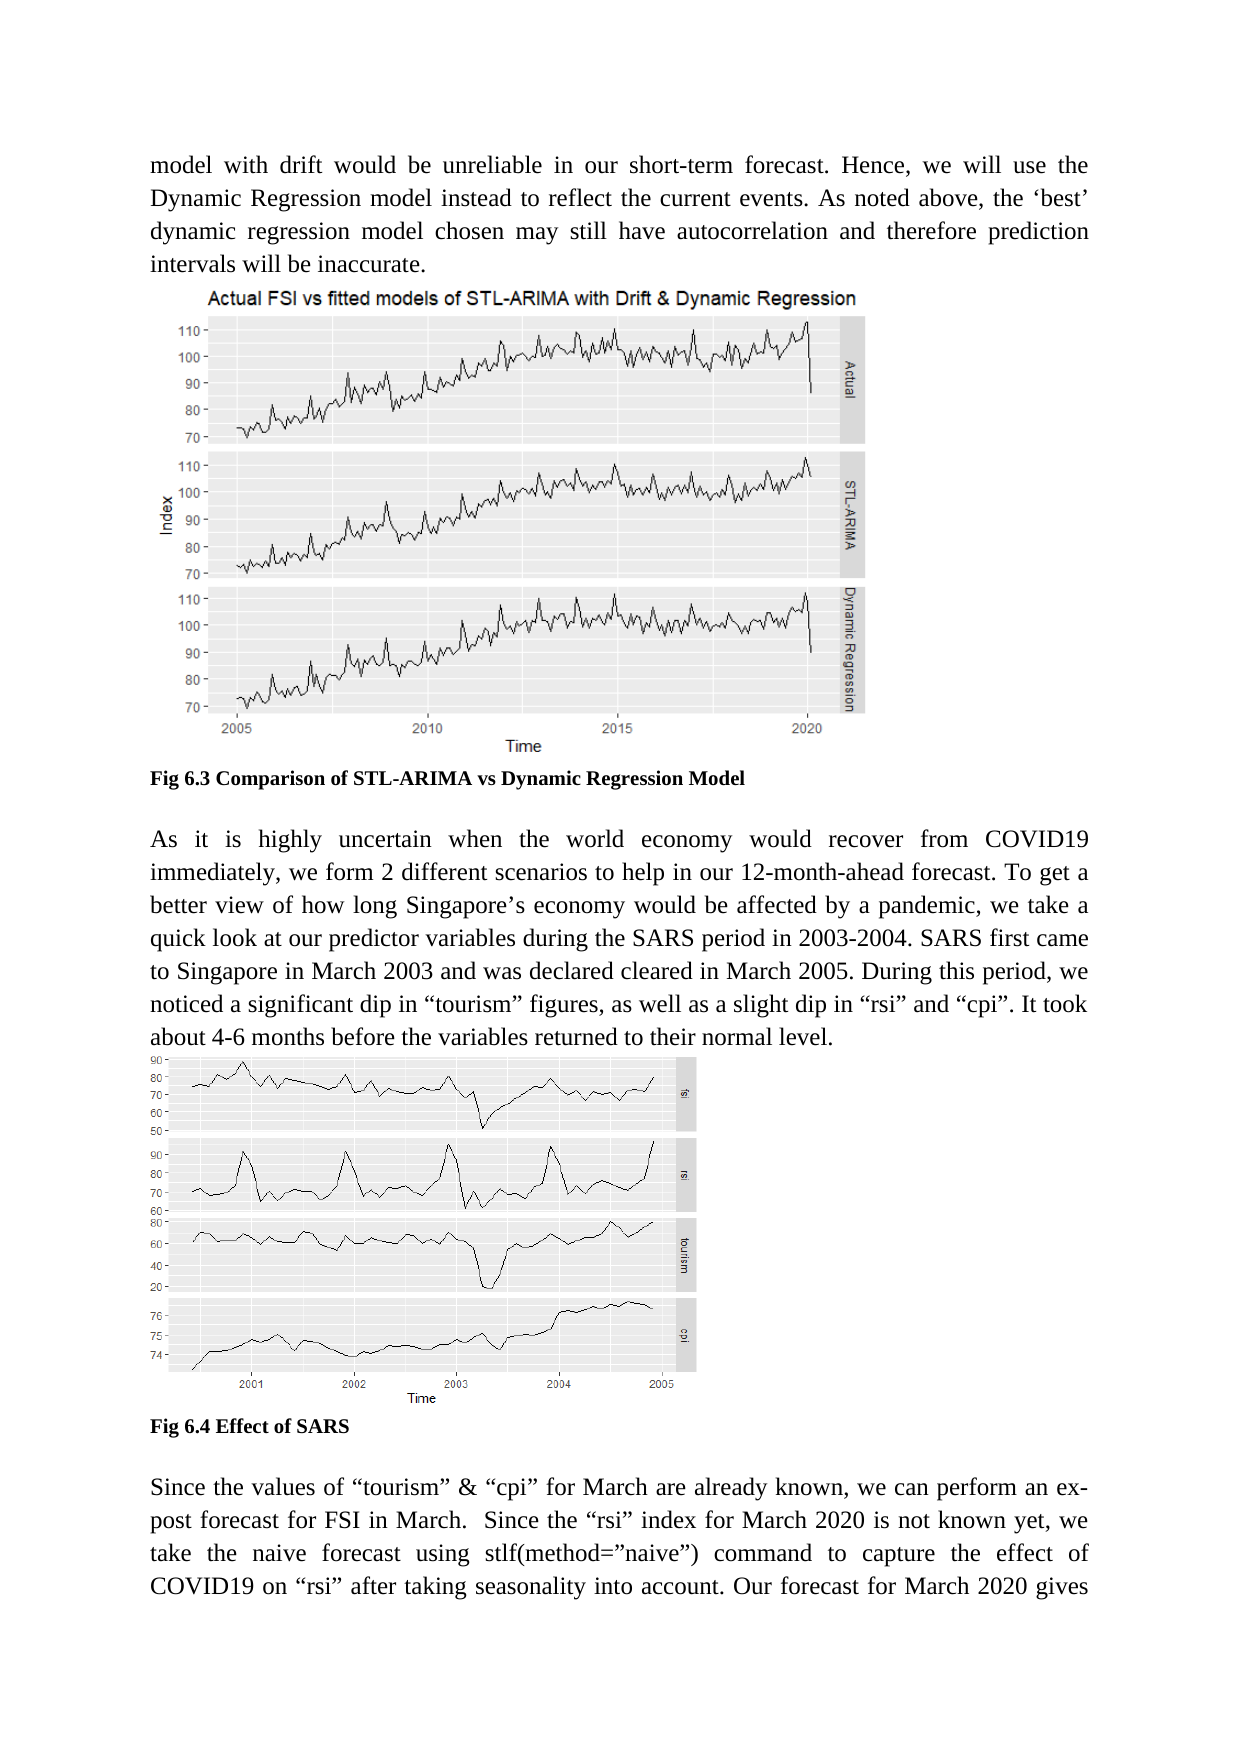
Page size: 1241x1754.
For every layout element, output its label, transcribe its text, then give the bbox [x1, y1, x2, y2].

text Fig 6.3 Comparison of STL-ARIMA vs Dynamic Regression Model [150, 766, 1090, 790]
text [150, 1472, 1090, 1599]
text Fig 6.4 Effect of SARS [150, 1414, 1090, 1438]
picture [150, 282, 874, 763]
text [150, 150, 1090, 278]
text As it is highly uncertain when the world economy would recover from COVID19 immediately, we form 2 different scenarios to help in our 12-month-ahead forecast. To get a better view of how long Singapore’s economy would be affected by a pandemic, we take a quick look at our predictor variables during the SARS period in 2003-2004. SARS first came to Singapore in March 2003 and was declared cleared in March 2005. During this period, we noticed a significant dip in “tourism” figures, as well as a slight dip in “rsi” and “cpi”. It took about 4-6 months before the variables returned to their normal level. [150, 824, 1090, 1051]
picture [150, 1055, 703, 1411]
